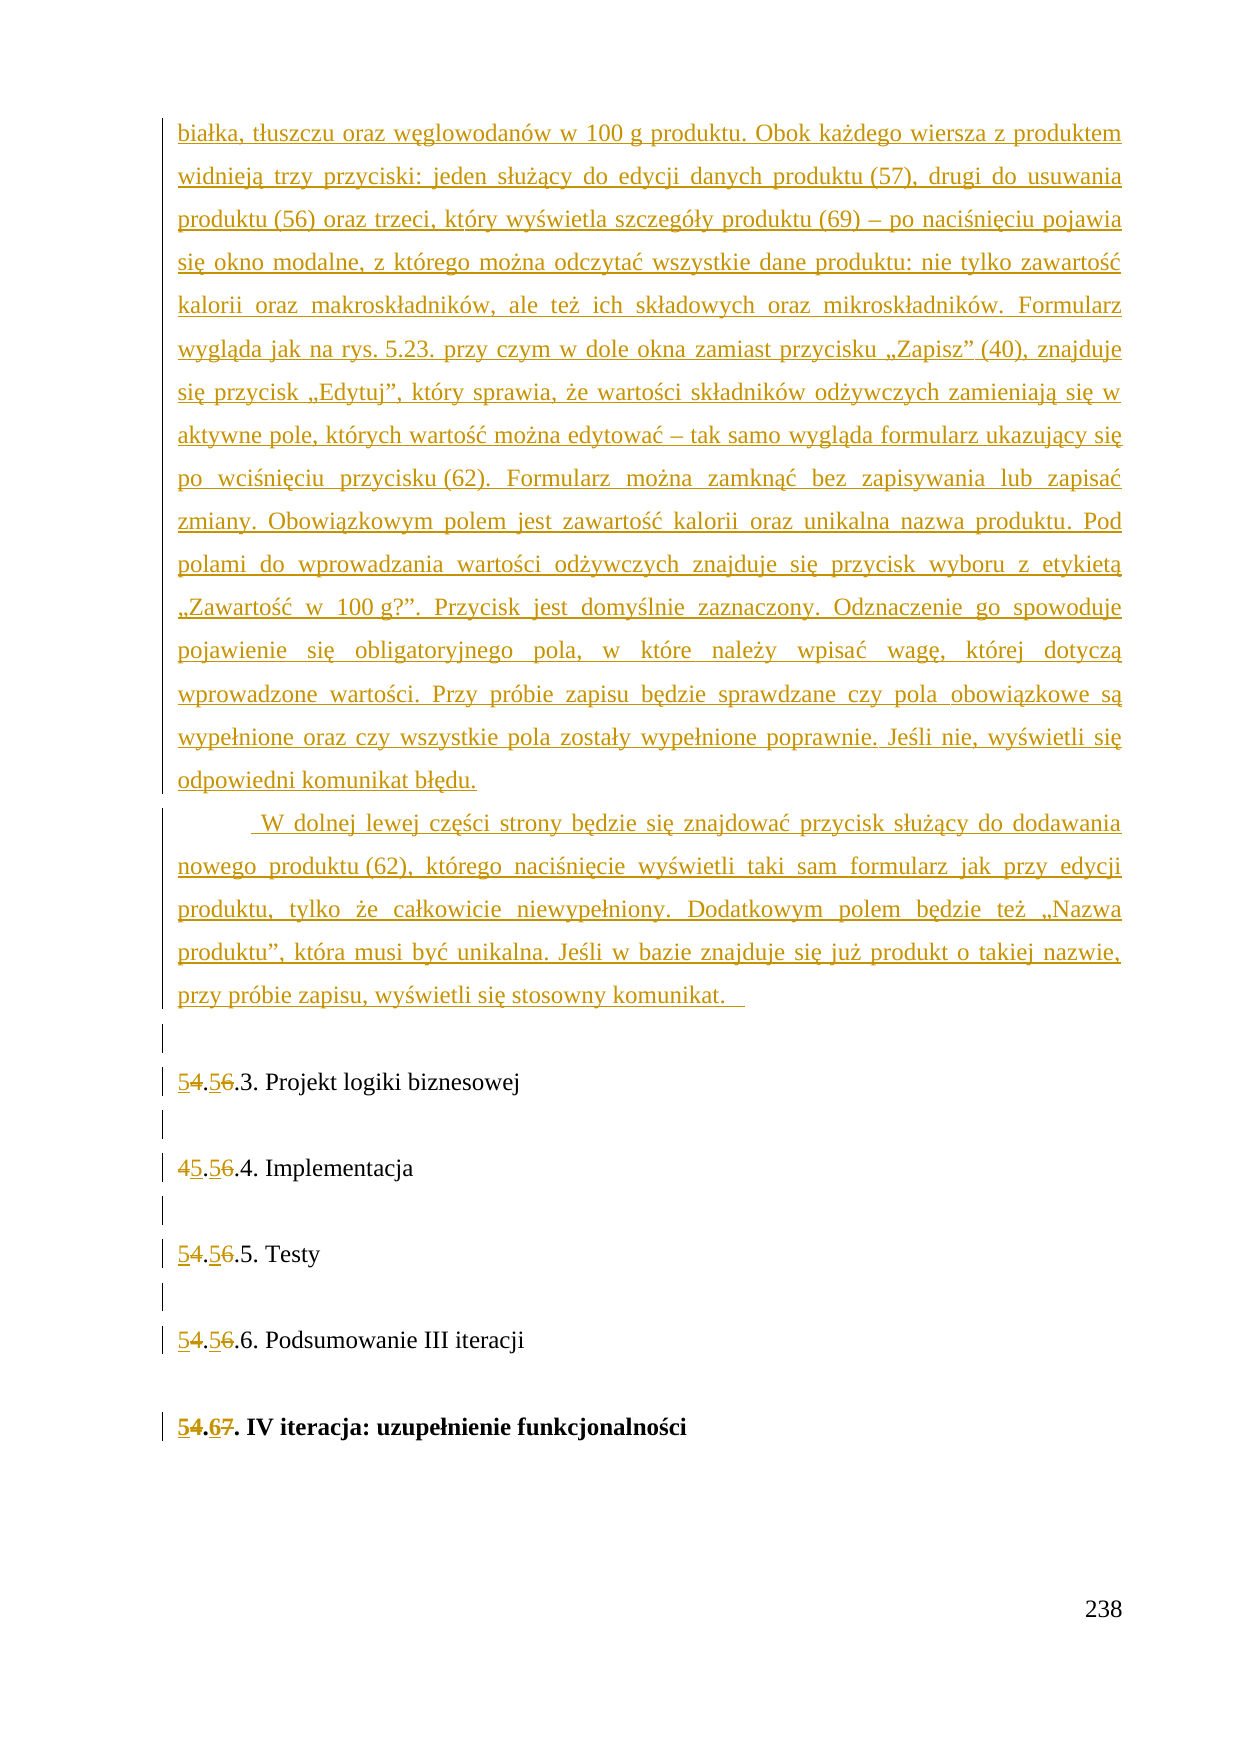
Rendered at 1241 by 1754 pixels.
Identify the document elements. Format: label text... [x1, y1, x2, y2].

subtitle ..3. Projekt logiki biznesowej [177, 1067, 1122, 1096]
subtitle ..4. Implementacja [177, 1153, 1122, 1182]
subtitle ..5. Testy [177, 1239, 1122, 1268]
subtitle .. IV iteracja: uzupełnienie funkcjonalności [177, 1412, 1122, 1441]
subtitle ..6. Podsumowanie III iteracji [177, 1326, 1122, 1354]
